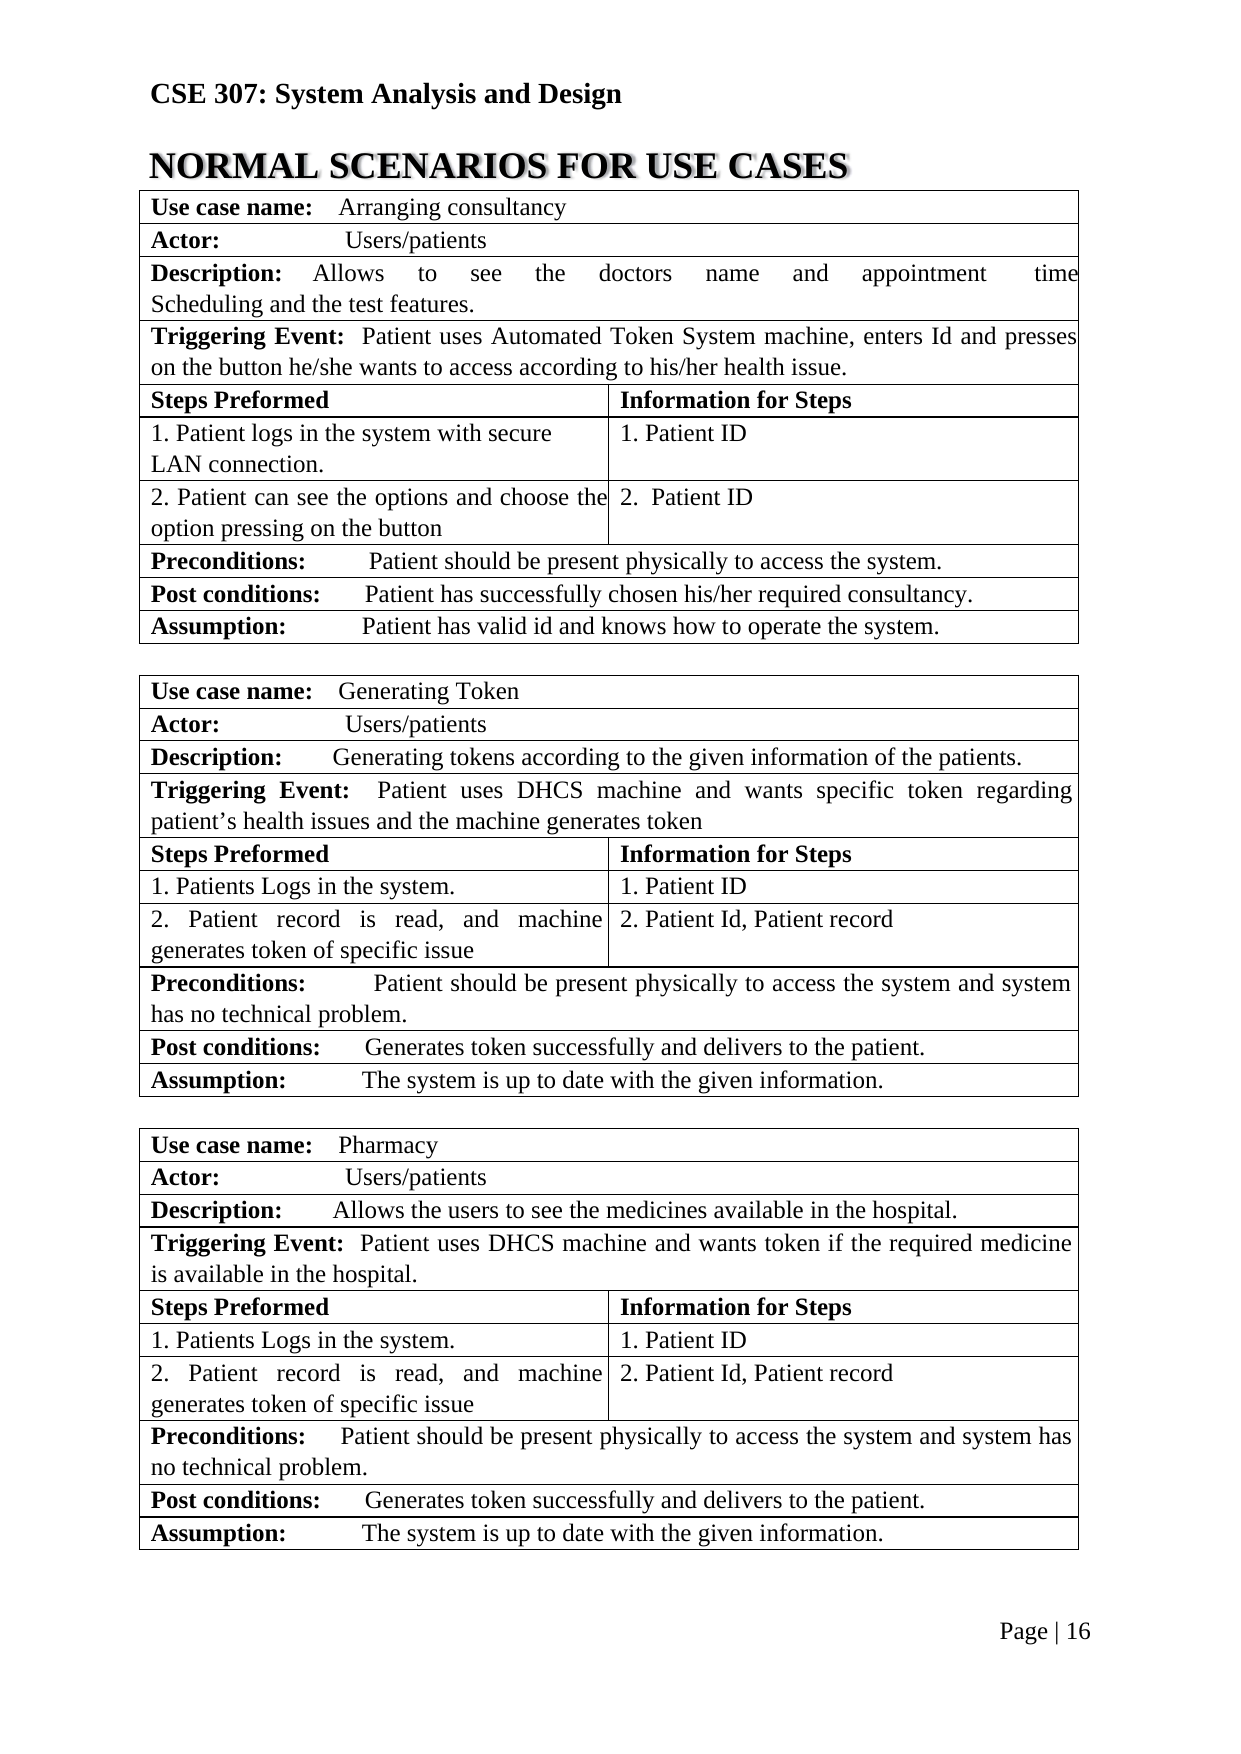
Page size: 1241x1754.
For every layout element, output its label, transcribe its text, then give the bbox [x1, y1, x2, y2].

table_cell Steps Preformed [140, 1291, 608, 1323]
table_cell Triggering Event: Patient uses DHCS machine and wants token if the required medicine is available in the hospital. [140, 1228, 1078, 1290]
subtitle NORMAL SCENARIOS FOR USE CASES [148, 143, 1189, 186]
table_cell Actor: Users/patients [140, 709, 1078, 740]
table_cell Actor: Users/patients [140, 1162, 1078, 1193]
table_cell Actor: Users/patients [140, 224, 1078, 256]
table_cell 1. Patient ID [609, 418, 1078, 480]
table_cell Assumption: The system is up to date with the given information. [140, 1064, 1078, 1096]
table_cell 2. Patient record is read, and machine generates token of specific issue [140, 1357, 608, 1420]
table_cell Information for Steps [609, 1291, 1078, 1323]
table_cell Post conditions: Patient has successfully chosen his/her required consultancy. [140, 578, 1078, 610]
table_cell 2. Patient can see the options and choose the option pressing on the button [140, 481, 608, 544]
table_cell Assumption: Patient has valid id and knows how to operate the system. [140, 611, 1078, 642]
table_cell Triggering Event: Patient uses DHCS machine and wants specific token regarding patient’s health issues and the machine generates token [140, 774, 1078, 837]
table_cell 2. Patient Id, Patient record [609, 904, 1078, 966]
table_cell 1. Patients Logs in the system. [140, 871, 608, 902]
table_cell 2. Patient Id, Patient record [609, 1357, 1078, 1420]
table_cell Triggering Event: Patient uses Automated Token System machine, enters Id and presses on the button he/she wants to access according to his/her health issue. [140, 321, 1078, 383]
table_cell 1. Patient ID [609, 871, 1078, 902]
table_cell Preconditions: Patient should be present physically to access the system and system has no technical problem. [140, 968, 1078, 1030]
table_cell Assumption: The system is up to date with the given information. [140, 1518, 1078, 1549]
table_header Use case name: Pharmacy [140, 1129, 1078, 1161]
table_cell 1. Patients Logs in the system. [140, 1324, 608, 1356]
table_cell 1. Patient ID [609, 1324, 1078, 1356]
table_cell 2. Patient record is read, and machine generates token of specific issue [140, 904, 608, 966]
table_cell 1. Patient logs in the system with secure LAN connection. [140, 418, 608, 480]
table_cell Information for Steps [609, 385, 1078, 416]
table_cell Post conditions: Generates token successfully and delivers to the patient. [140, 1485, 1078, 1516]
picture [126, 124, 902, 211]
table_cell Preconditions: Patient should be present physically to access the system. [140, 545, 1078, 577]
table_cell 2. Patient ID [609, 481, 1078, 544]
table_cell Steps Preformed [140, 838, 608, 870]
table_cell Description: Generating tokens according to the given information of the patients. [140, 741, 1078, 773]
table_cell Description: Allows the users to see the medicines available in the hospital. [140, 1195, 1078, 1226]
table_header Use case name: Generating Token [140, 676, 1078, 707]
table_header Use case name: Arranging consultancy [140, 191, 1078, 223]
table_cell Information for Steps [609, 838, 1078, 870]
table_cell Preconditions: Patient should be present physically to access the system and system has no technical problem. [140, 1421, 1078, 1483]
table_cell Post conditions: Generates token successfully and delivers to the patient. [140, 1031, 1078, 1063]
table_cell Steps Preformed [140, 385, 608, 416]
table_cell Description: Allows to see the doctors name and appointment time Scheduling and the test features. [140, 257, 1078, 320]
